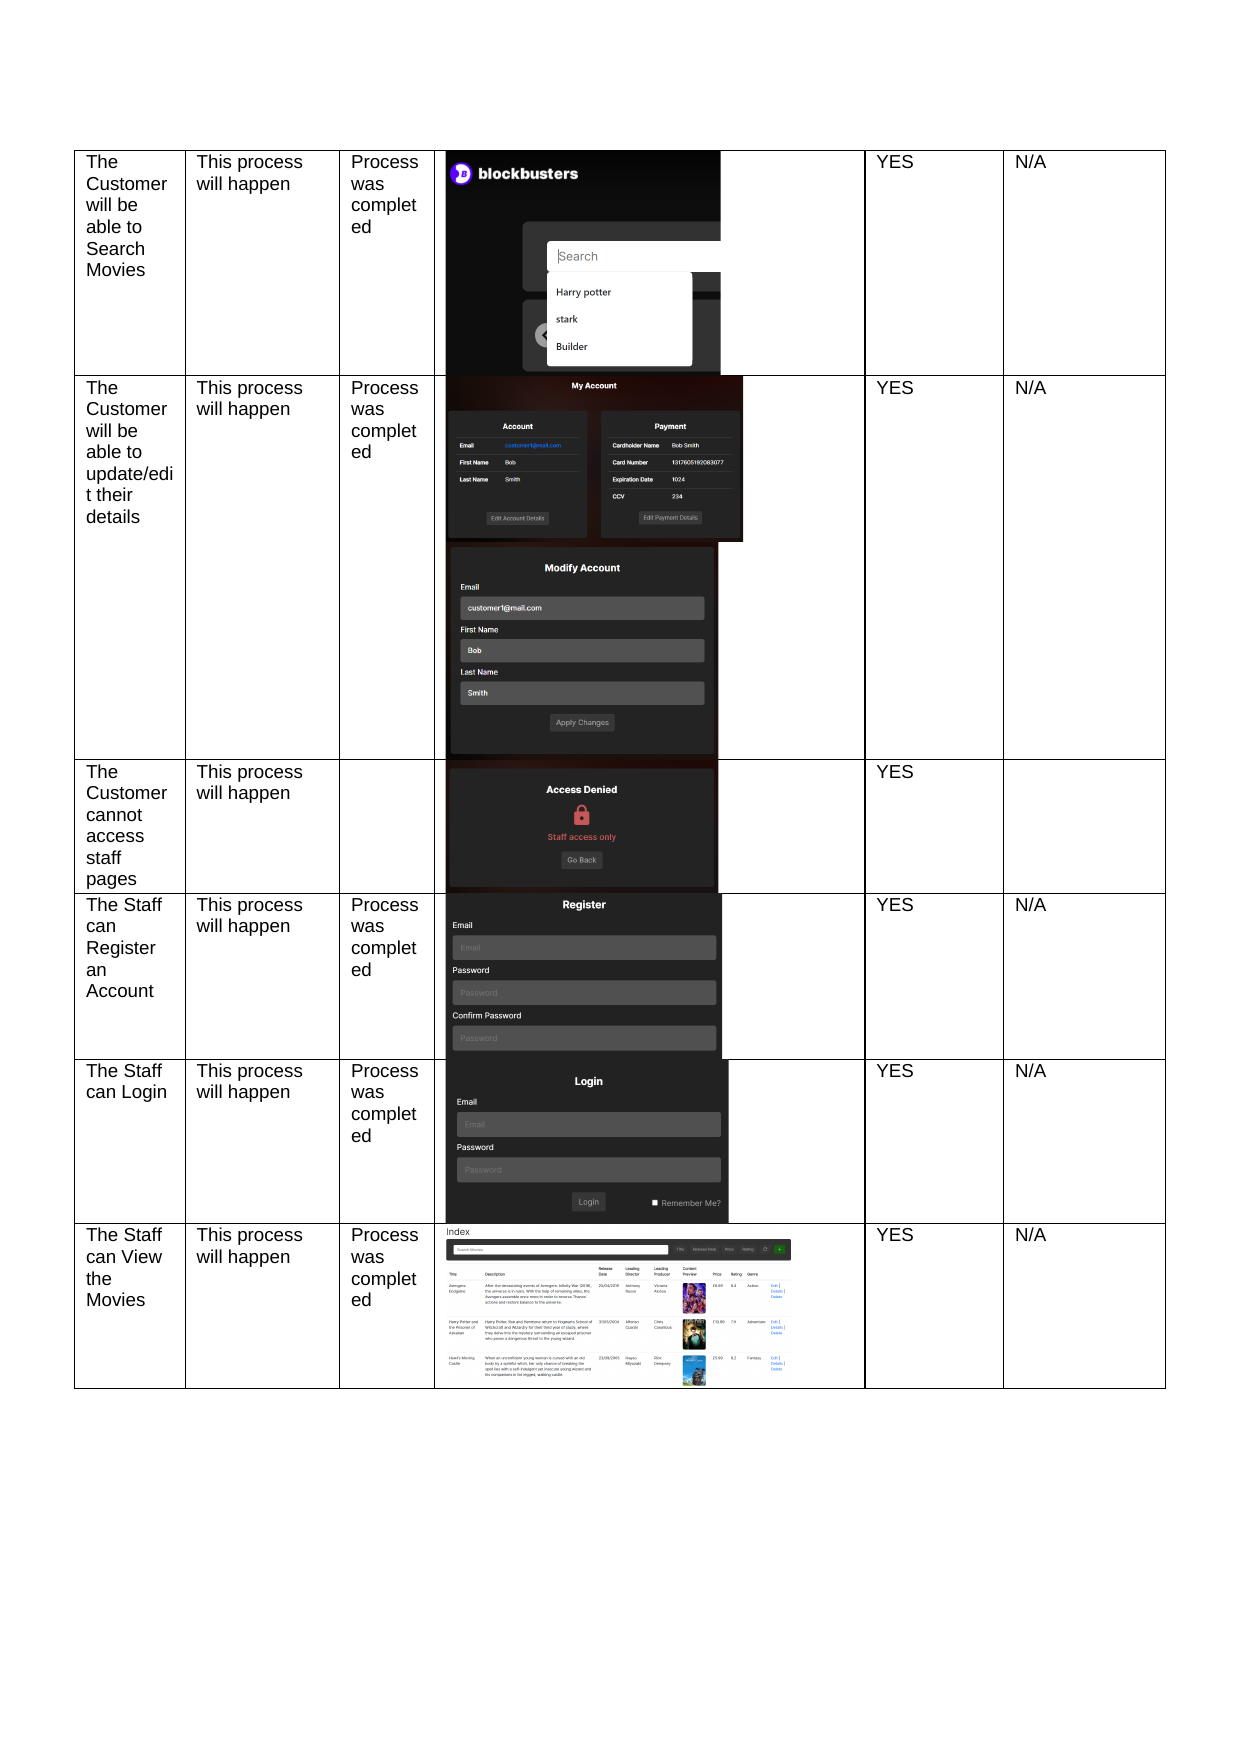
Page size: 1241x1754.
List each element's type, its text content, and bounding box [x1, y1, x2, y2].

table_cell [435, 894, 445, 1059]
table_cell The Staff can View the Movies [75, 1224, 185, 1388]
table_cell YES [866, 1060, 1003, 1223]
table_cell [435, 760, 445, 893]
table_cell Process was completed [340, 376, 434, 759]
table_cell N/A [1004, 1224, 1165, 1388]
table_cell [340, 760, 434, 893]
table_cell N/A [1004, 151, 1165, 375]
table_cell The Customer cannot access staff pages [75, 760, 185, 893]
table_cell This process will happen [186, 1060, 339, 1223]
table_cell [435, 1224, 445, 1388]
table_cell The Customer will be able to update/edit their details [75, 376, 185, 759]
table_cell [721, 151, 864, 375]
table_cell YES [866, 151, 1003, 375]
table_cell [340, 151, 434, 375]
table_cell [186, 151, 339, 375]
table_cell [340, 1224, 434, 1388]
table_cell N/A [1004, 1060, 1165, 1223]
table_cell The Staff can Register an Account [75, 894, 185, 1059]
table_cell YES [866, 376, 1003, 759]
table_cell [435, 151, 445, 375]
table_cell [723, 894, 864, 1059]
table_cell [793, 1224, 864, 1388]
table_cell N/A [1004, 376, 1165, 759]
table_cell The Customer will be able to Search Movies [75, 151, 185, 375]
table_cell Process was completed [340, 1060, 434, 1223]
table_cell [719, 376, 864, 759]
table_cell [186, 1224, 339, 1388]
table_cell [729, 1060, 864, 1223]
table_cell YES [866, 1224, 1003, 1388]
table_cell [1004, 760, 1165, 893]
table_cell This process will happen [186, 760, 339, 893]
table_cell YES [866, 760, 1003, 893]
table_cell The Staff can Login [75, 1060, 185, 1223]
table_cell [719, 760, 864, 893]
table_cell Process was completed [340, 894, 434, 1059]
table_cell This process will happen [186, 894, 339, 1059]
table_cell N/A [1004, 894, 1165, 1059]
table_cell This process will happen [186, 376, 339, 759]
picture [445, 151, 793, 1388]
table_cell YES [866, 894, 1003, 1059]
table_cell [435, 376, 445, 759]
table_cell [435, 1060, 445, 1223]
